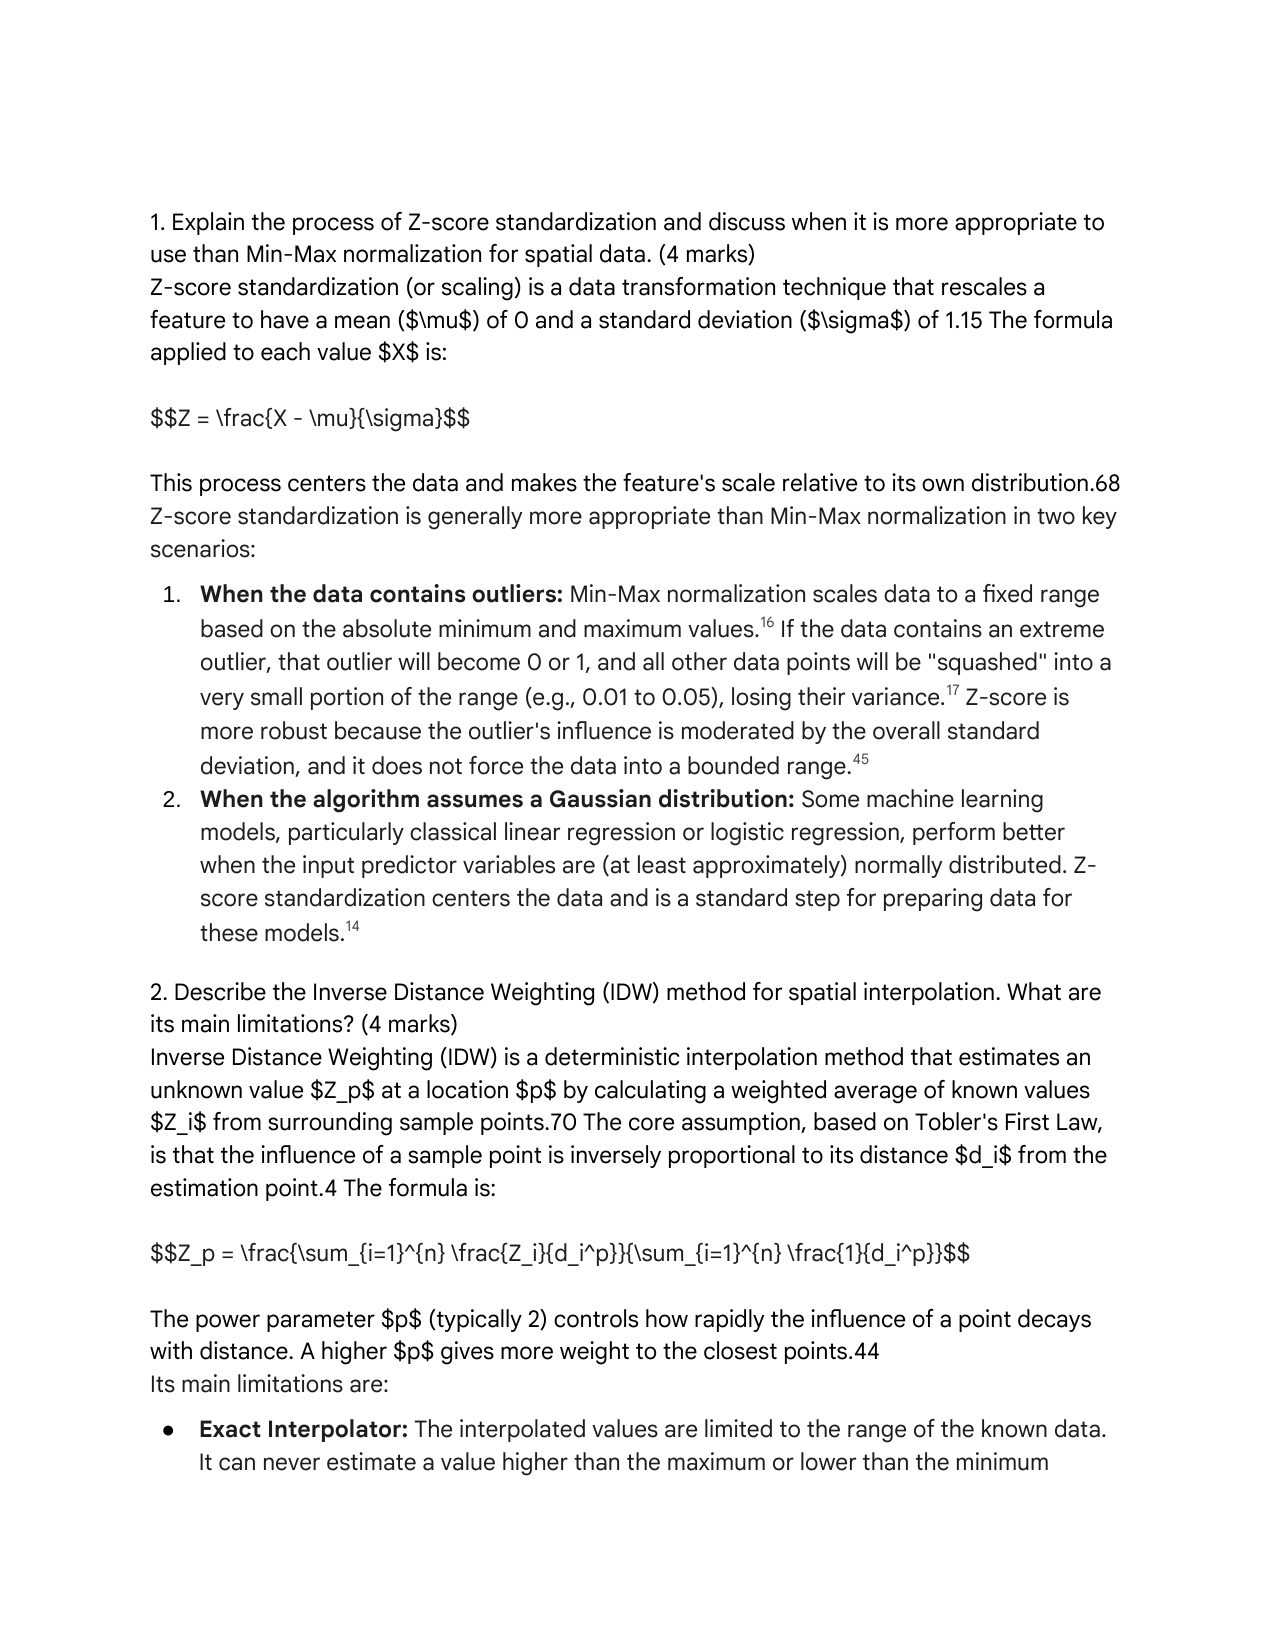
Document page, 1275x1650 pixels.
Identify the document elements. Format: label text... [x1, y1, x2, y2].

text $$Z_p = \frac{\sum_{i=1}^{n} \frac{Z_i}{d_i^p}}{\sum_{i=1}^{n} \frac{1}{d_i^p}}$$ [150, 1239, 1125, 1268]
list When the algorithm assumes a Gaussian distribution: Some machine learning models, particularly classical linear regression or logistic regression, perform better when the input predictor variables are (at least approximately) normally distributed. Z-score standardization centers the data and is a standard step for preparing data for these models.14 [162, 786, 1125, 948]
text Z-score standardization (or scaling) is a data transformation technique that rescales a feature to have a mean ($\mu$) of 0 and a standard deviation ($\sigma$) of 1.15 The formula applied to each value $X$ is: [150, 273, 1125, 367]
text 1. Explain the process of Z-score standardization and discuss when it is more appropriate to use than Min-Max normalization for spatial data. (4 marks) [150, 208, 1125, 269]
text 2. Describe the Inverse Distance Weighting (IDW) method for spatial interpolation. What are its main limitations? (4 marks) [150, 978, 1125, 1039]
text $$Z = \frac{X - \mu}{\sigma}$$ [150, 404, 1125, 433]
text This process centers the data and makes the feature's scale relative to its own distribution.68 [150, 469, 1125, 498]
text Its main limitations are: [150, 1370, 1125, 1399]
list When the data contains outliers: Min-Max normalization scales data to a fixed range based on the absolute minimum and maximum values.16 If the data contains an extreme outlier, that outlier will become 0 or 1, and all other data points will be "squashed" into a very small portion of the range (e.g., 0.01 to 0.05), losing their variance.17 Z-score is more robust because the outlier's influence is moderated by the overall standard deviation, and it does not force the data into a bounded range.45 [162, 580, 1125, 781]
text Z-score standardization is generally more appropriate than Min-Max normalization in two key scenarios: [150, 502, 1125, 563]
text Inverse Distance Weighting (IDW) is a deterministic interpolation method that estimates an unknown value $Z_p$ at a location $p$ by calculating a weighted average of known values $Z_i$ from surrounding sample points.70 The core assumption, based on Tobler's First Law, is that the influence of a sample point is inversely proportional to its distance $d_i$ from the estimation point.4 The formula is: [150, 1043, 1125, 1203]
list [161, 1415, 1125, 1477]
text The power parameter $p$ (typically 2) controls how rapidly the influence of a point decays with distance. A higher $p$ gives more weight to the closest points.44 [150, 1305, 1125, 1366]
